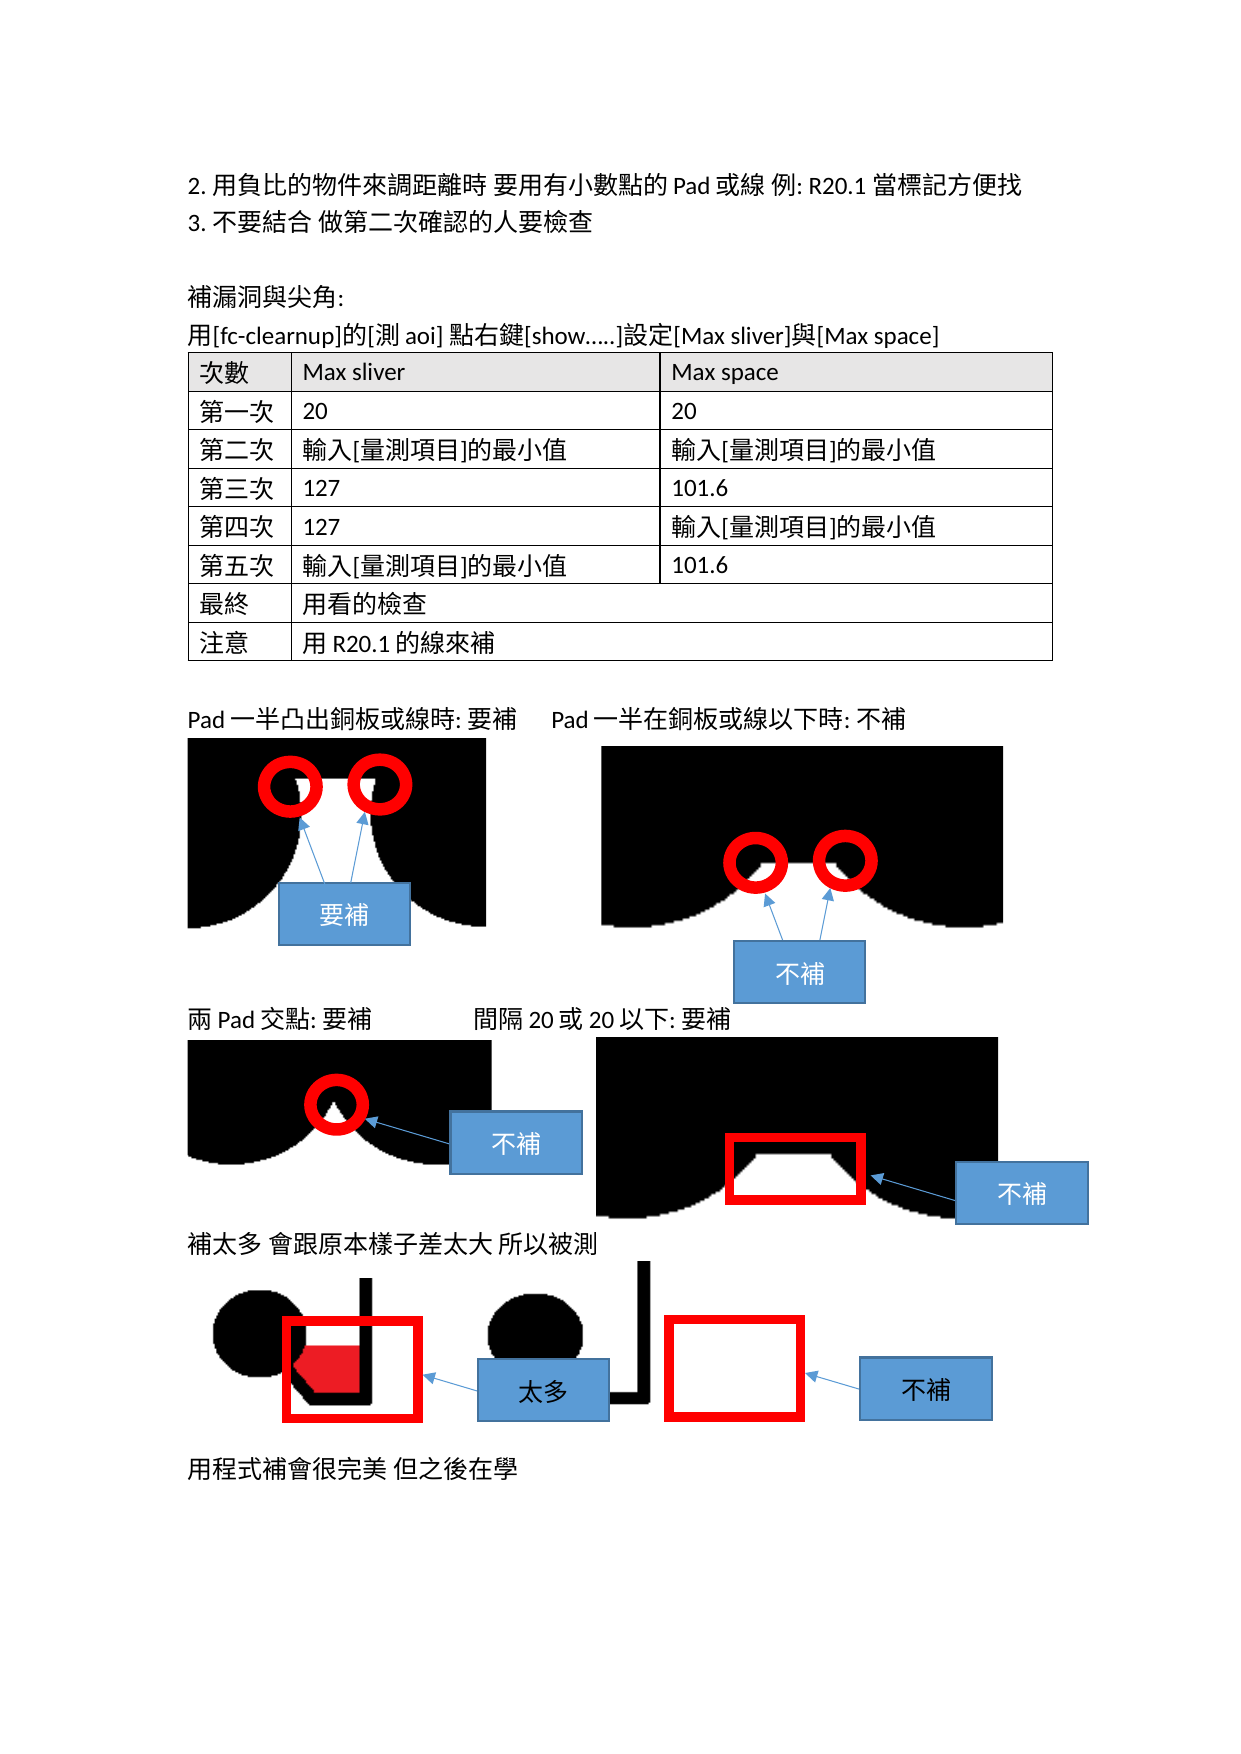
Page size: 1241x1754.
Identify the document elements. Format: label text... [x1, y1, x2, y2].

picture [187, 738, 487, 960]
picture [291, 1326, 385, 1412]
table_cell 第二次 [189, 430, 291, 468]
text 兩Pad交點: 要補 間隔20或20以下: 要補 [187, 999, 1053, 1036]
table_cell 第三次 [189, 469, 291, 506]
table_cell 127 [292, 469, 659, 506]
table_cell 輸入[量測項目]的最小值 [292, 430, 659, 468]
text Pad一半凸出銅板或線時: 要補 Pad一半在銅板或線以下時: 不補 [187, 699, 1053, 736]
text 補漏洞與尖角: [187, 277, 1053, 314]
table_cell 第五次 [189, 546, 291, 583]
picture [187, 1040, 492, 1182]
table_cell 20 [292, 392, 659, 429]
table_cell 用R20.1的線來補 [292, 623, 1052, 660]
picture [601, 746, 1004, 968]
picture [596, 1037, 999, 1259]
table_cell 輸入[量測項目]的最小值 [292, 546, 659, 583]
picture [469, 1390, 477, 1412]
table_cell 101.6 [661, 546, 1052, 583]
table_header Max sliver [292, 353, 659, 391]
text 用[fc-clearnup]的[測aoi] 點右鍵[show…..]設定[Max sliver]與[Max space] [187, 314, 1053, 352]
table_cell 第四次 [189, 507, 291, 545]
table_cell 注意 [189, 623, 291, 660]
picture [317, 1087, 356, 1123]
picture [469, 1261, 664, 1412]
picture [736, 845, 775, 881]
table_cell 輸入[量測項目]的最小值 [661, 430, 1052, 468]
table_cell 用看的檢查 [292, 584, 1052, 622]
table_cell 20 [661, 392, 1052, 429]
table_header Max space [661, 353, 1052, 391]
text 2. 用負比的物件來調距離時 要用有小數點的Pad或線 例: R20.1 當標記方便找 [187, 164, 1053, 202]
picture [826, 843, 865, 879]
text 3. 不要結合 做第二次確認的人要檢查 [187, 202, 1053, 239]
table_cell 最終 [189, 584, 291, 622]
table_header 次數 [189, 353, 291, 391]
table_cell 127 [292, 507, 659, 545]
text 補太多 會跟原本樣子差太大 所以被測到也不補 [187, 1224, 1053, 1261]
table_cell 第一次 [189, 392, 291, 429]
table_cell 101.6 [661, 469, 1052, 506]
picture [204, 1278, 385, 1412]
text 用程式補會很完美 但之後在學 [187, 1449, 1053, 1486]
table_cell 輸入[量測項目]的最小值 [661, 507, 1052, 545]
